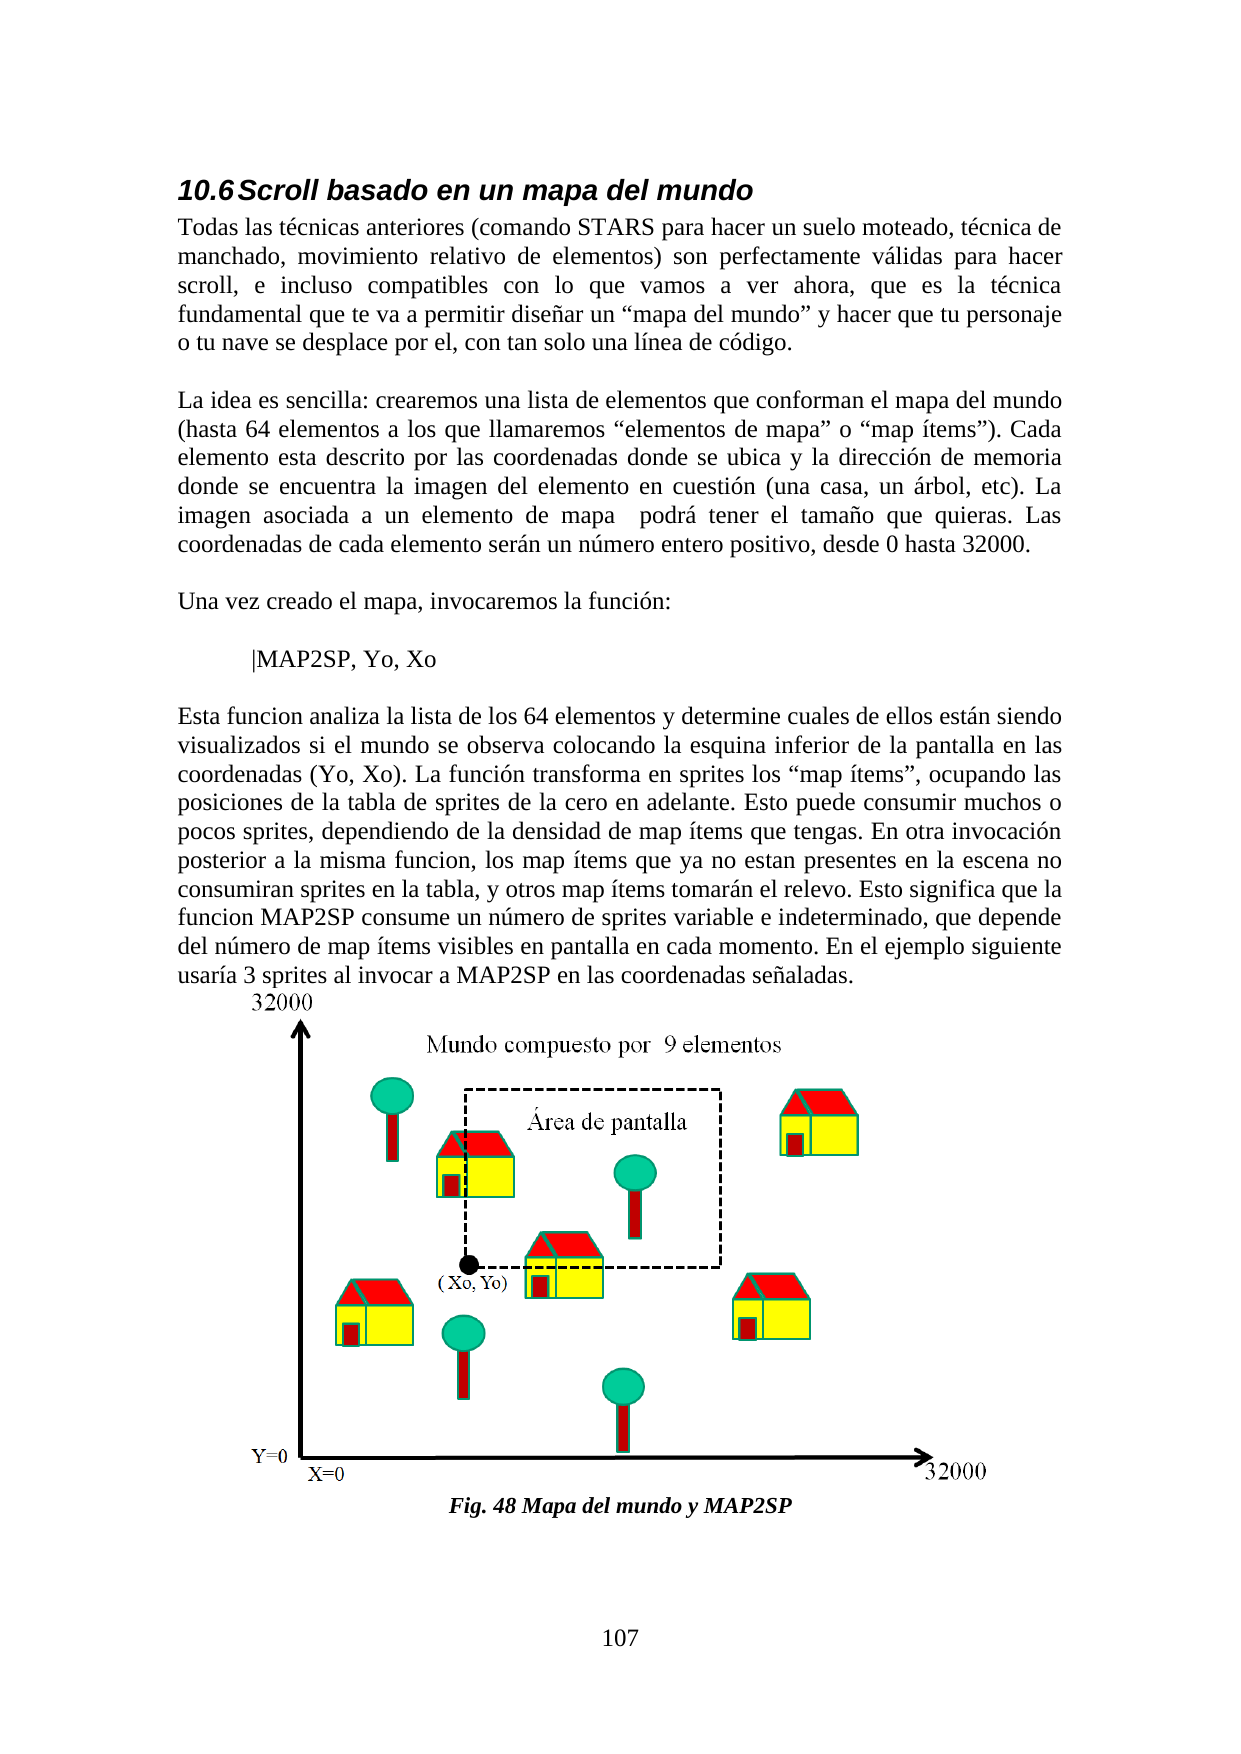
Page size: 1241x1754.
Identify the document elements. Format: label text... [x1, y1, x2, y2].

text |MAP2SP, Yo, Xo [177, 644, 1063, 672]
text La idea es sencilla: crearemos una lista de elementos que conforman el mapa del mundo (hasta 64 elementos a los que llamaremos “elementos de mapa” o “map ítems”). Cada elemento esta descrito por las coordenadas donde se ubica y la dirección de memoria donde se encuentra la imagen del elemento en cuestión (una casa, un árbol, etc). La imagen asociada a un elemento de mapa podrá tener el tamaño que quieras. Las coordenadas de cada elemento serán un número entero positivo, desde 0 hasta 32000. [177, 385, 1063, 557]
text Esta funcion analiza la lista de los 64 elementos y determine cuales de ellos están siendo visualizados si el mundo se observa colocando la esquina inferior de la pantalla en las coordenadas (Yo, Xo). La función transforma en sprites los “map ítems”, ocupando las posiciones de la tabla de sprites de la cero en adelante. Esto puede consumir muchos o pocos sprites, dependiendo de la densidad de map ítems que tengas. En otra invocación posterior a la misma funcion, los map ítems que ya no estan presentes en la escena no consumiran sprites en la tabla, y otros map ítems tomarán el relevo. Esto significa que la funcion MAP2SP consume un número de sprites variable e indeterminado, que depende del número de map ítems visibles en pantalla en cada momento. En el ejemplo siguiente usaría 3 sprites al invocar a MAP2SP en las coordenadas señaladas. [177, 701, 1063, 989]
picture [248, 988, 992, 1493]
subtitle Scroll basado en un mapa del mundo [177, 173, 1063, 206]
text Una vez creado el mapa, invocaremos la función: [177, 586, 1063, 615]
text Todas las técnicas anteriores (comando STARS para hacer un suelo moteado, técnica de manchado, movimiento relativo de elementos) son perfectamente válidas para hacer scroll, e incluso compatibles con lo que vamos a ver ahora, que es la técnica fundamental que te va a permitir diseñar un “mapa del mundo” y hacer que tu personaje o tu nave se desplace por el, con tan solo una línea de código. [177, 212, 1063, 356]
